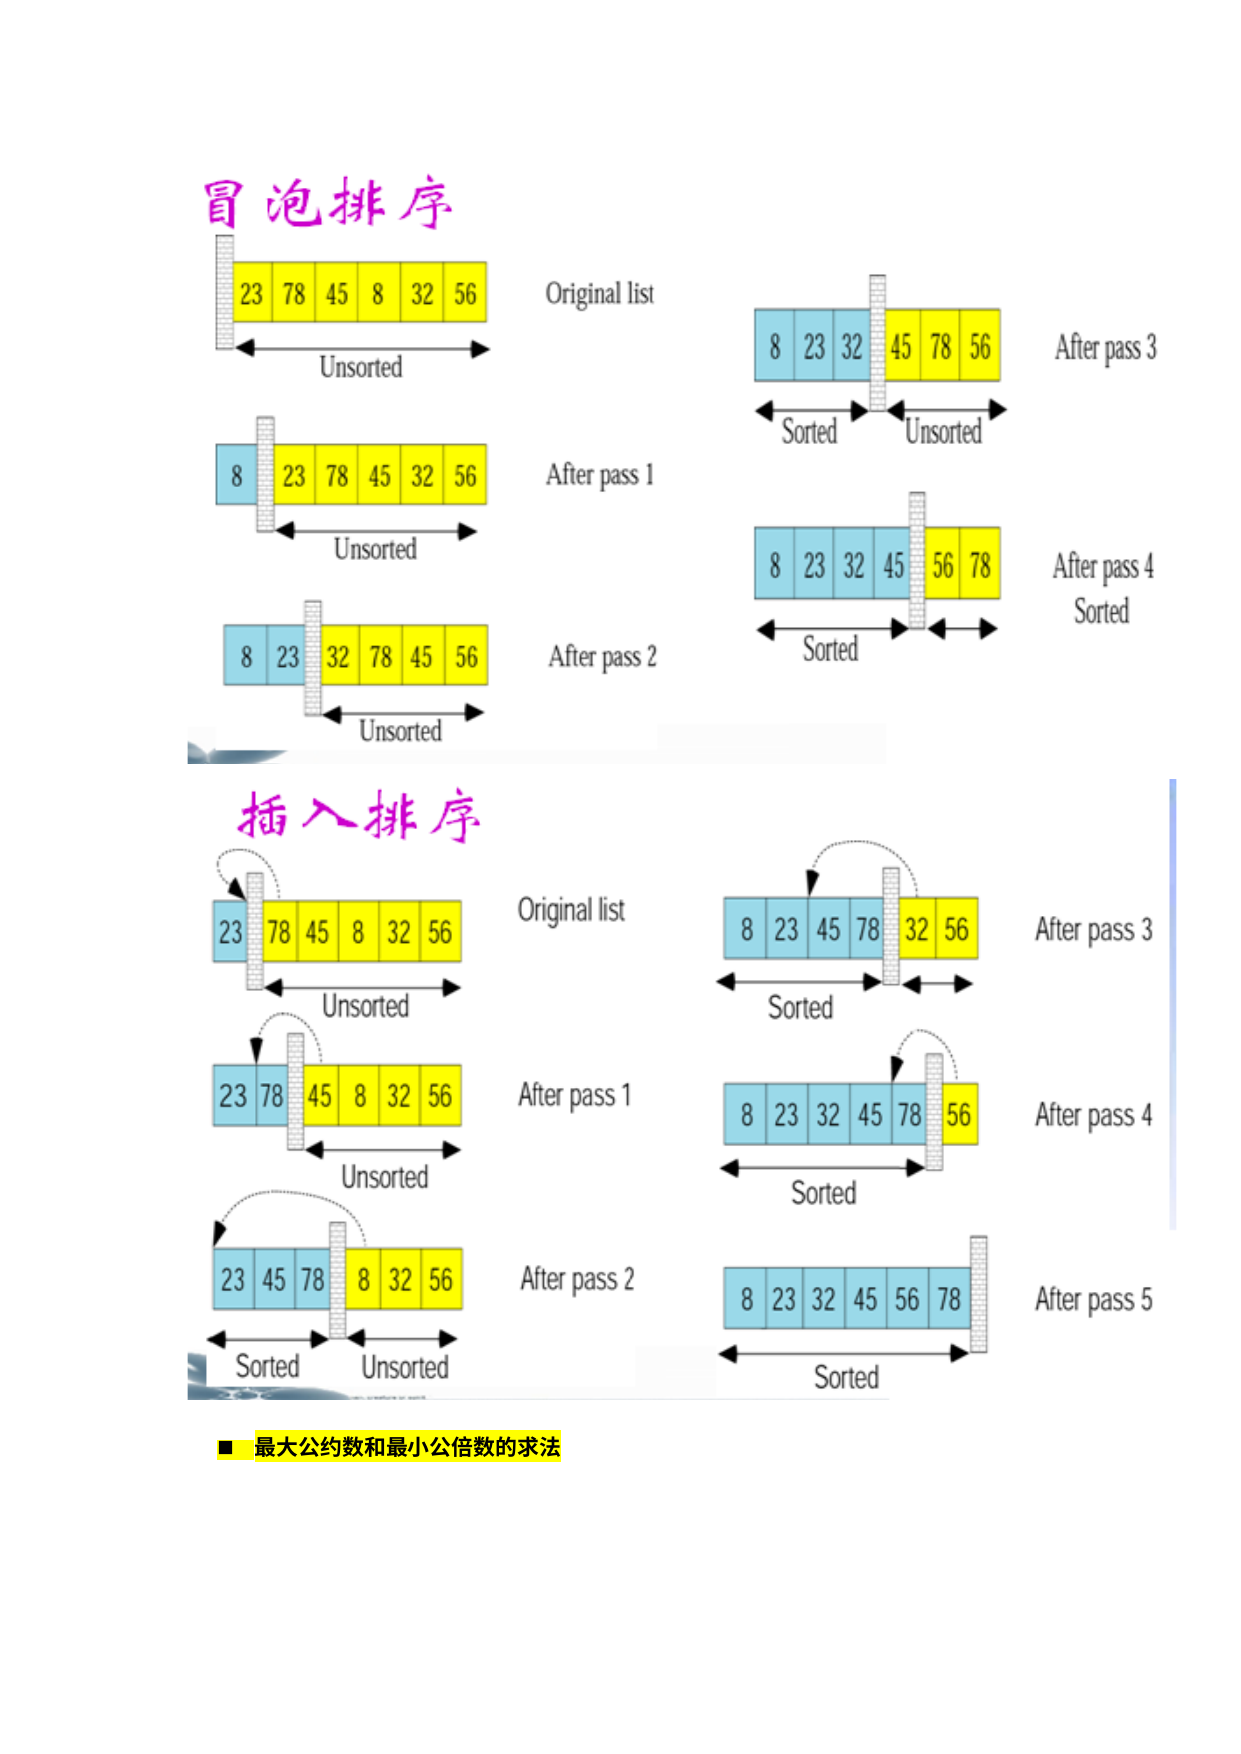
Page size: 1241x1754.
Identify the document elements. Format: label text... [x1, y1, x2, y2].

picture [187, 779, 1177, 1400]
picture [187, 162, 1177, 764]
list 最大公约数和最小公倍数的求法 [217, 1429, 1053, 1462]
